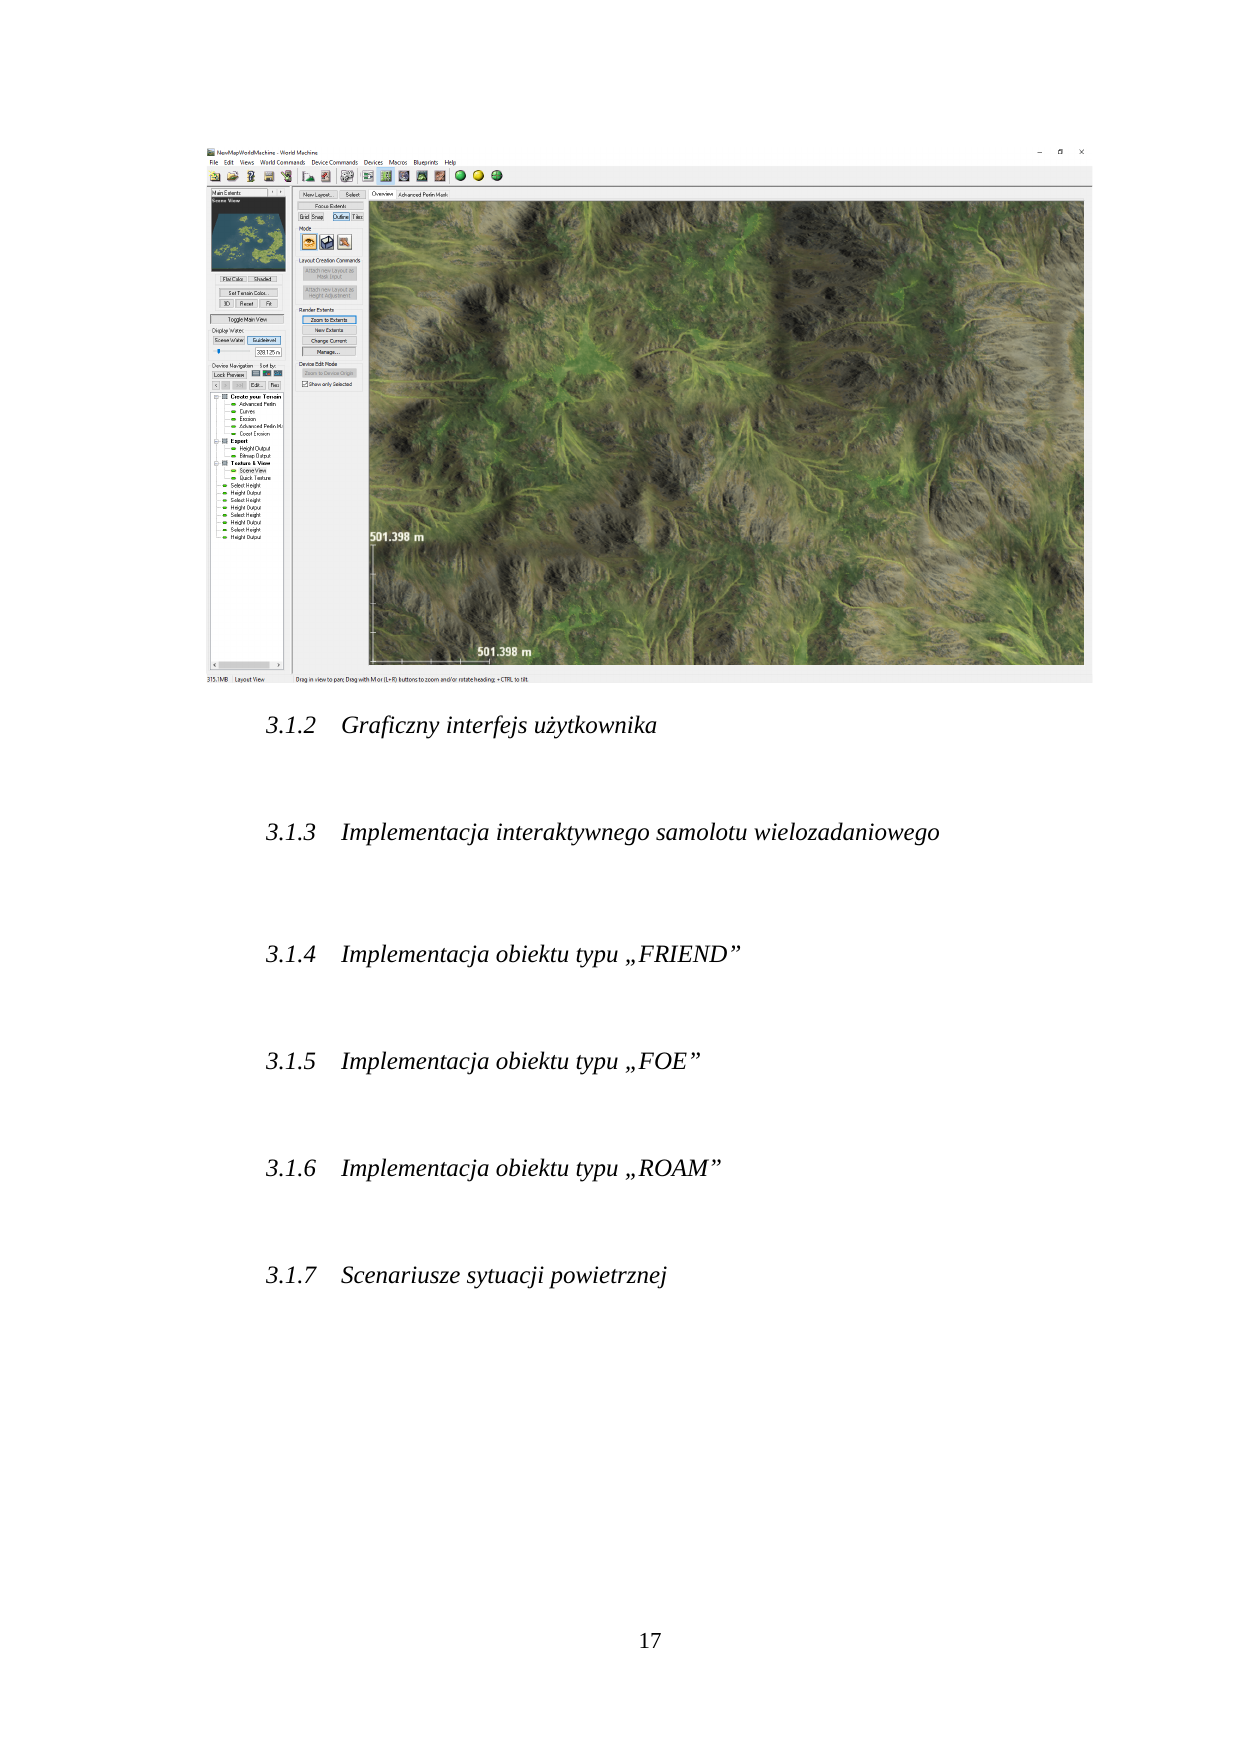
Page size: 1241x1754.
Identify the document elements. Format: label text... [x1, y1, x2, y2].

subtitle Implementacja obiektu typu „ROAM” [266, 1153, 1092, 1182]
subtitle Implementacja obiektu typu „FOE” [266, 1046, 1092, 1075]
subtitle Graficzny interfejs użytkownika [266, 710, 1092, 739]
subtitle Implementacja obiektu typu „FRIEND” [266, 939, 1092, 968]
subtitle Scenariusze sytuacji powietrznej [266, 1261, 1092, 1289]
subtitle Implementacja interaktywnego samolotu wielozadaniowego [266, 817, 1092, 846]
picture [206, 147, 1093, 683]
